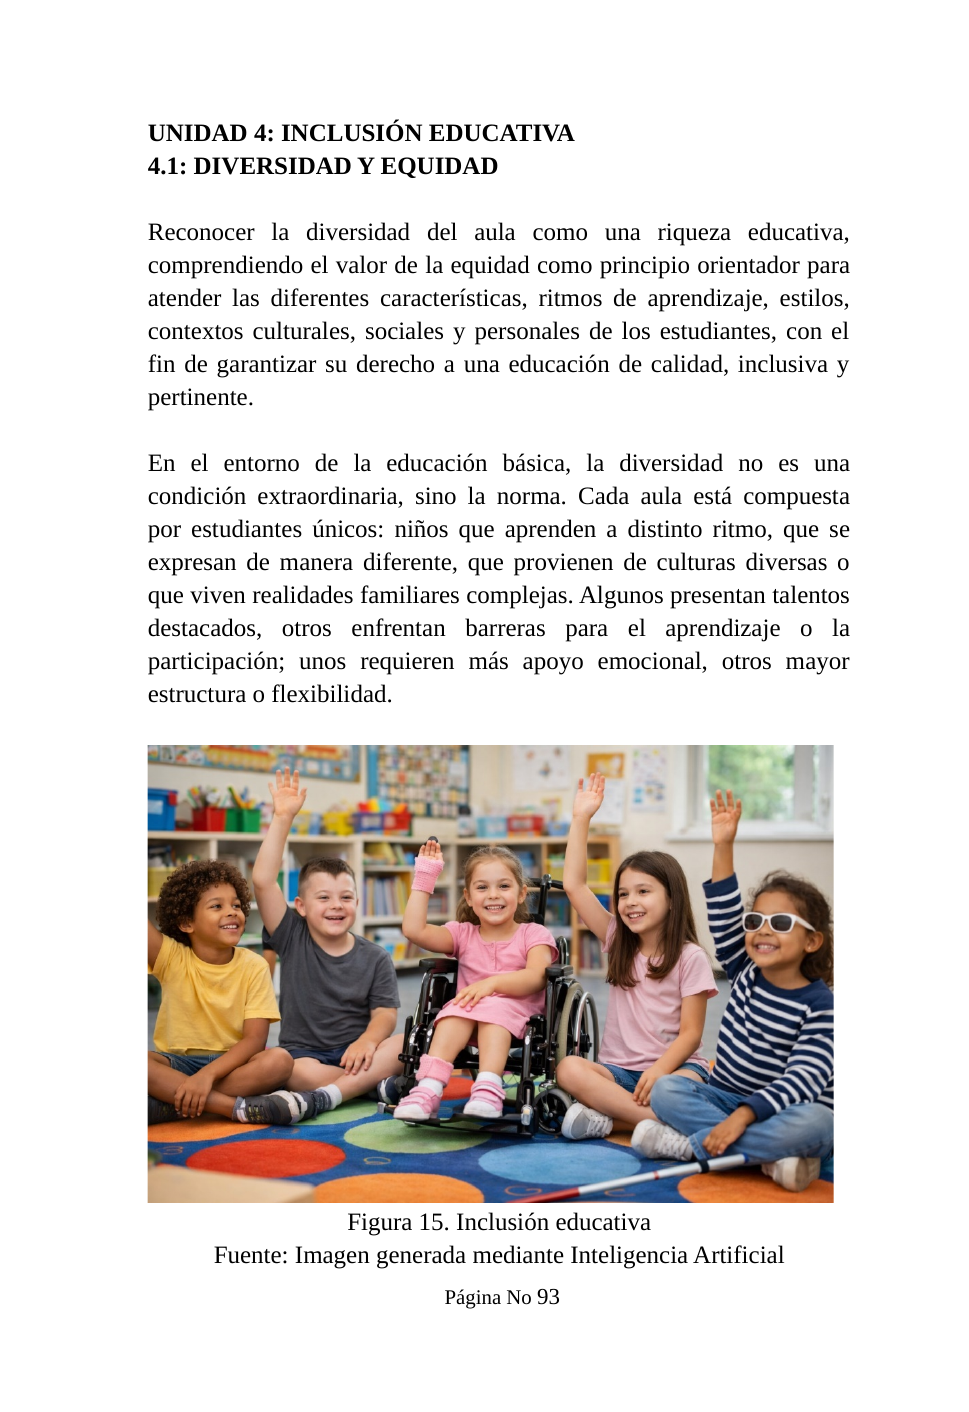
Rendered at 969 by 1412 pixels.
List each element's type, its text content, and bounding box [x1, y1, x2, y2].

text Fuente: Imagen generada mediante Inteligencia Artificial [148, 1240, 851, 1269]
text Figura 15. Inclusión educativa [148, 1207, 851, 1236]
text UNIDAD 4: INCLUSIÓN EDUCATIVA [148, 118, 851, 147]
text Reconocer la diversidad del aula como una riqueza educativa, comprendiendo el valor de la equidad como principio orientador para atender las diferentes características, ritmos de aprendizaje, estilos, contextos culturales, sociales y personales de los estudiantes, con el fin de garantizar su derecho a una educación de calidad, inclusiva y pertinente. [148, 217, 851, 411]
text 4.1: DIVERSIDAD Y EQUIDAD [148, 151, 851, 180]
text En el entorno de la educación básica, la diversidad no es una condición extraordinaria, sino la norma. Cada aula está compuesta por estudiantes únicos: niños que aprenden a distinto ritmo, que se expresan de manera diferente, que provienen de culturas diversas o que viven realidades familiares complejas. Algunos presentan talentos destacados, otros enfrentan barreras para el aprendizaje o la participación; unos requieren más apoyo emocional, otros mayor estructura o flexibilidad. [148, 448, 851, 708]
picture [147, 745, 834, 1203]
